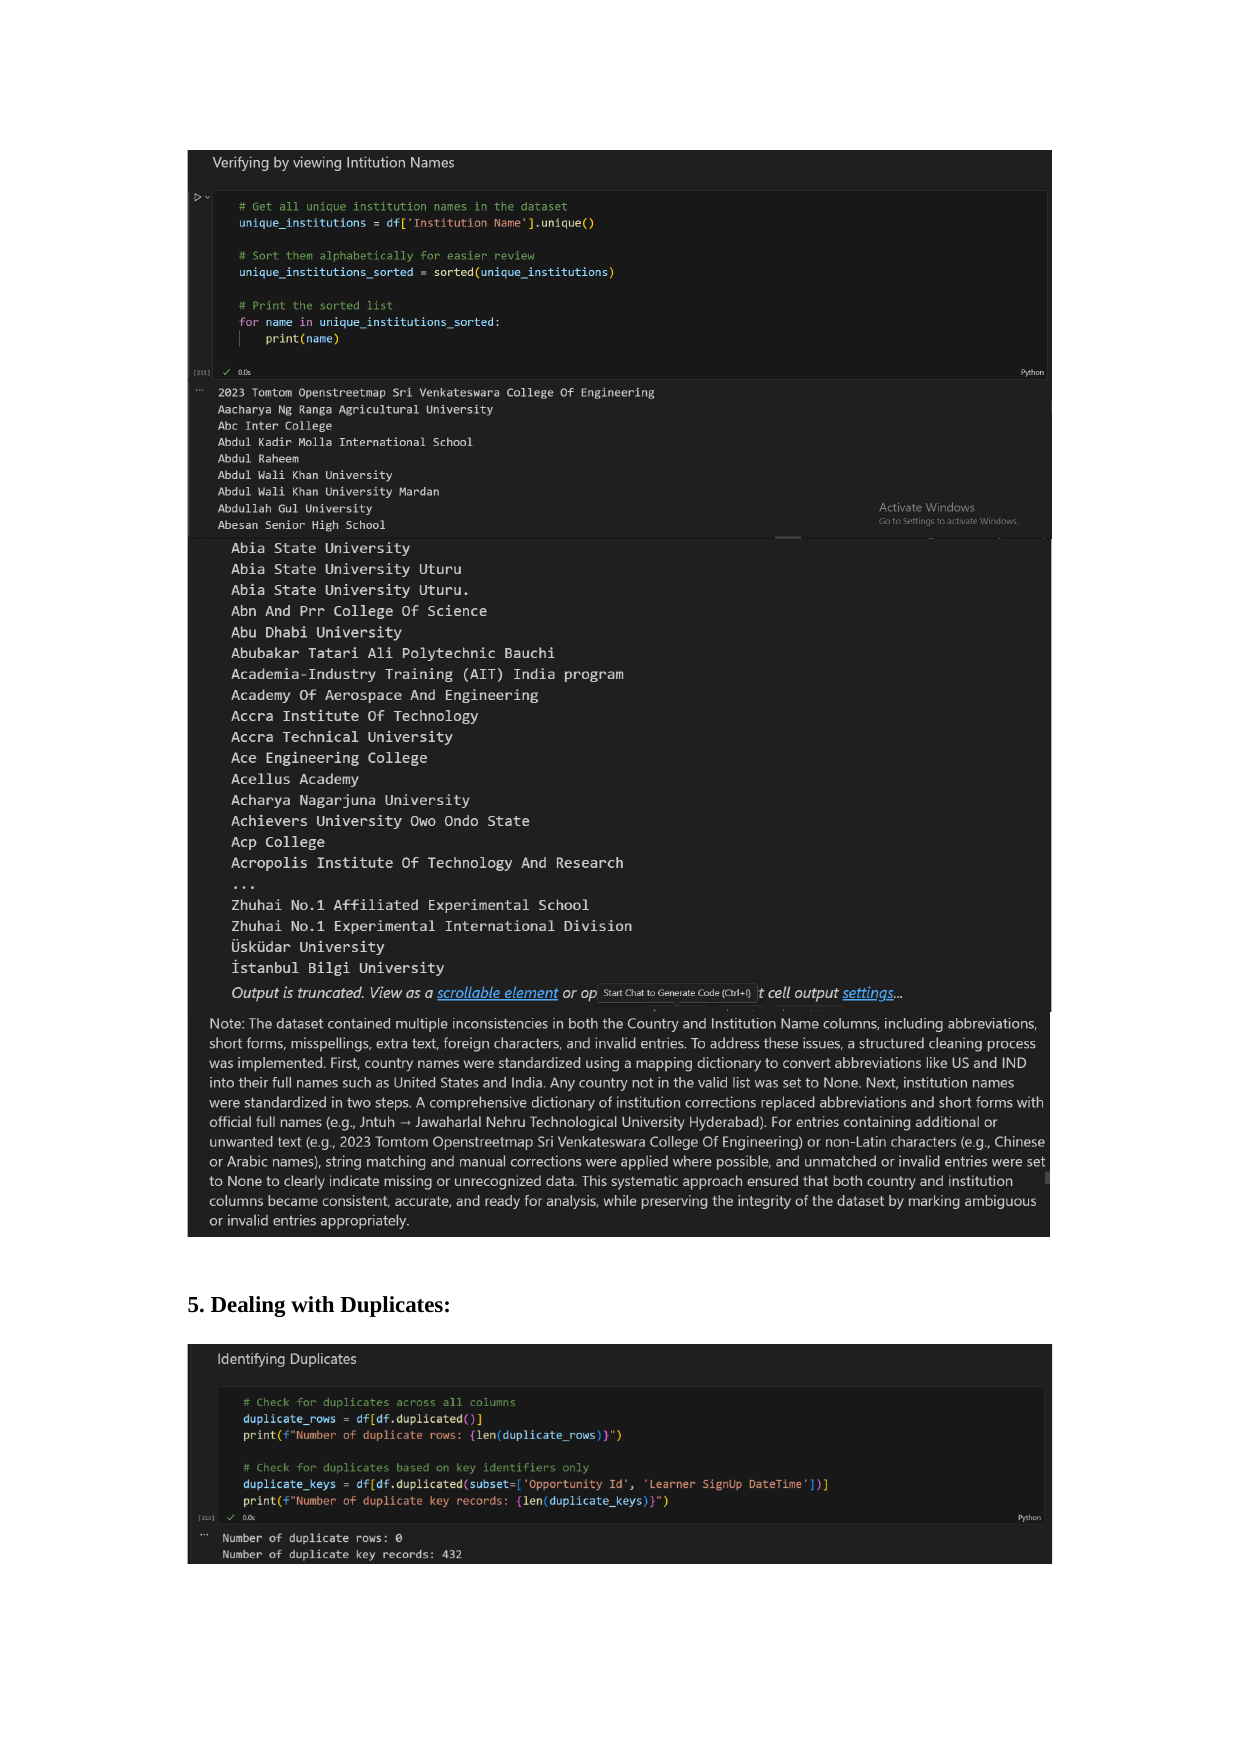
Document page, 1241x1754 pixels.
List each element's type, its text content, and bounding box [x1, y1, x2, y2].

list Dealing with Duplicates: [187, 1291, 1053, 1318]
picture [187, 150, 1052, 1237]
picture [187, 1344, 1053, 1564]
